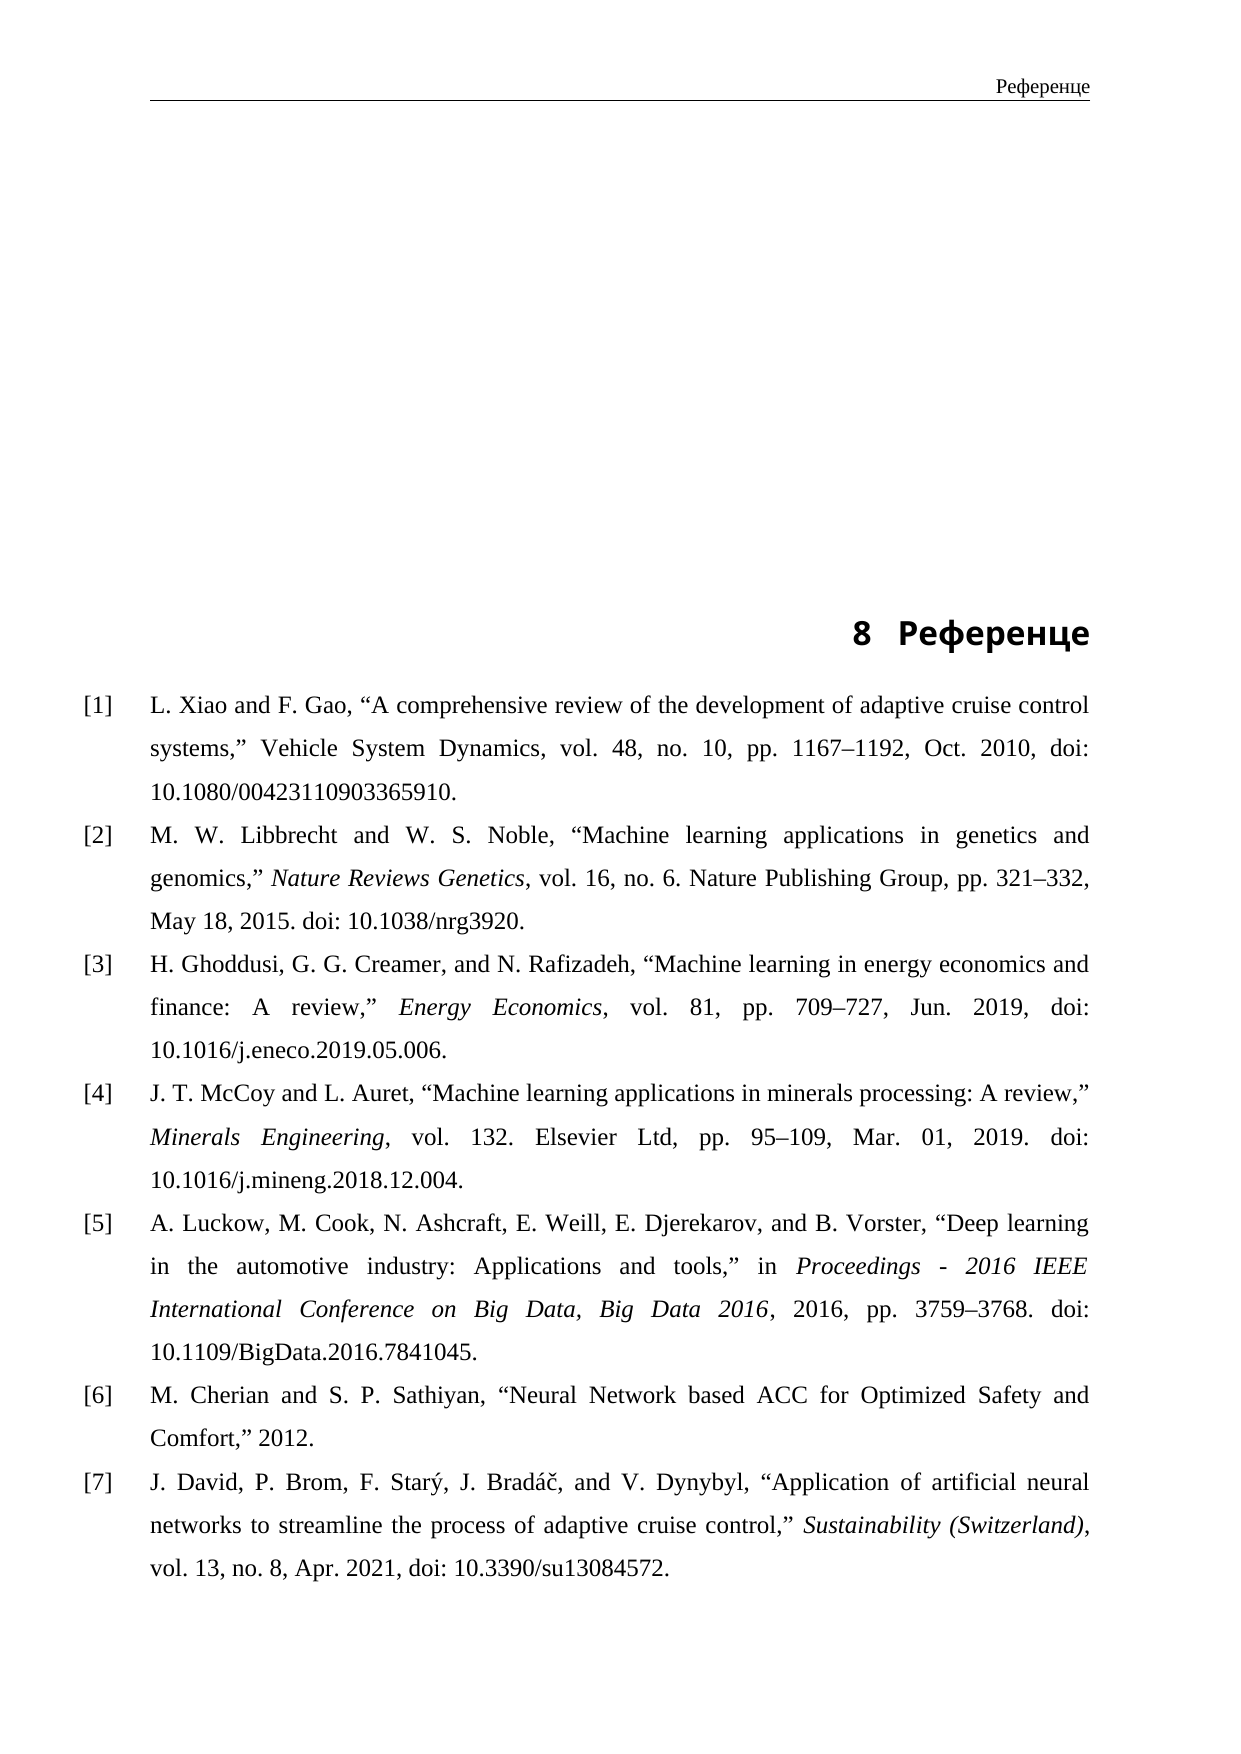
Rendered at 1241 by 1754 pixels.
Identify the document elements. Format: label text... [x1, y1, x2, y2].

subtitle Референце [150, 610, 1090, 655]
